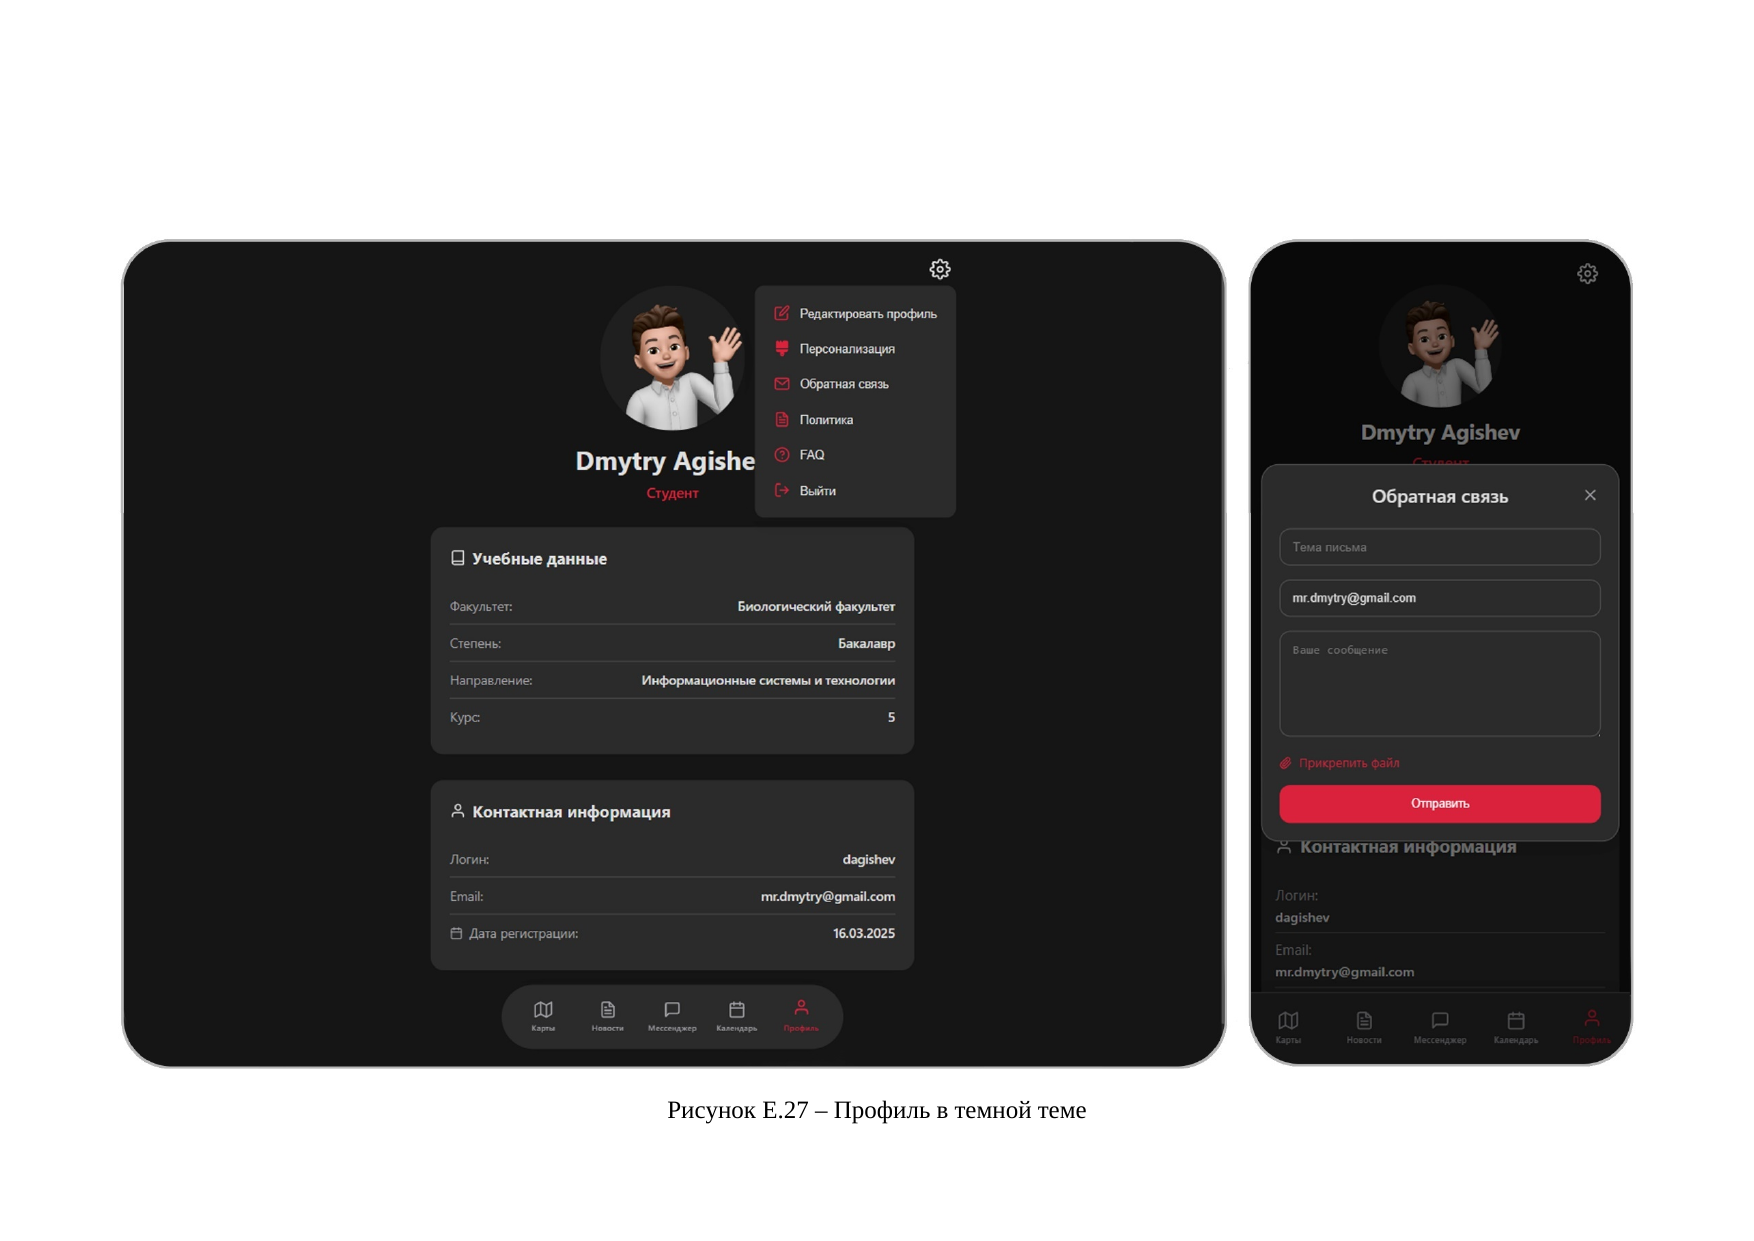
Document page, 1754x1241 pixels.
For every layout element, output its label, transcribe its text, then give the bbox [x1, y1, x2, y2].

picture [118, 236, 1636, 1069]
text Рисунок Е.27 – Профиль в темной теме [118, 1096, 1636, 1124]
